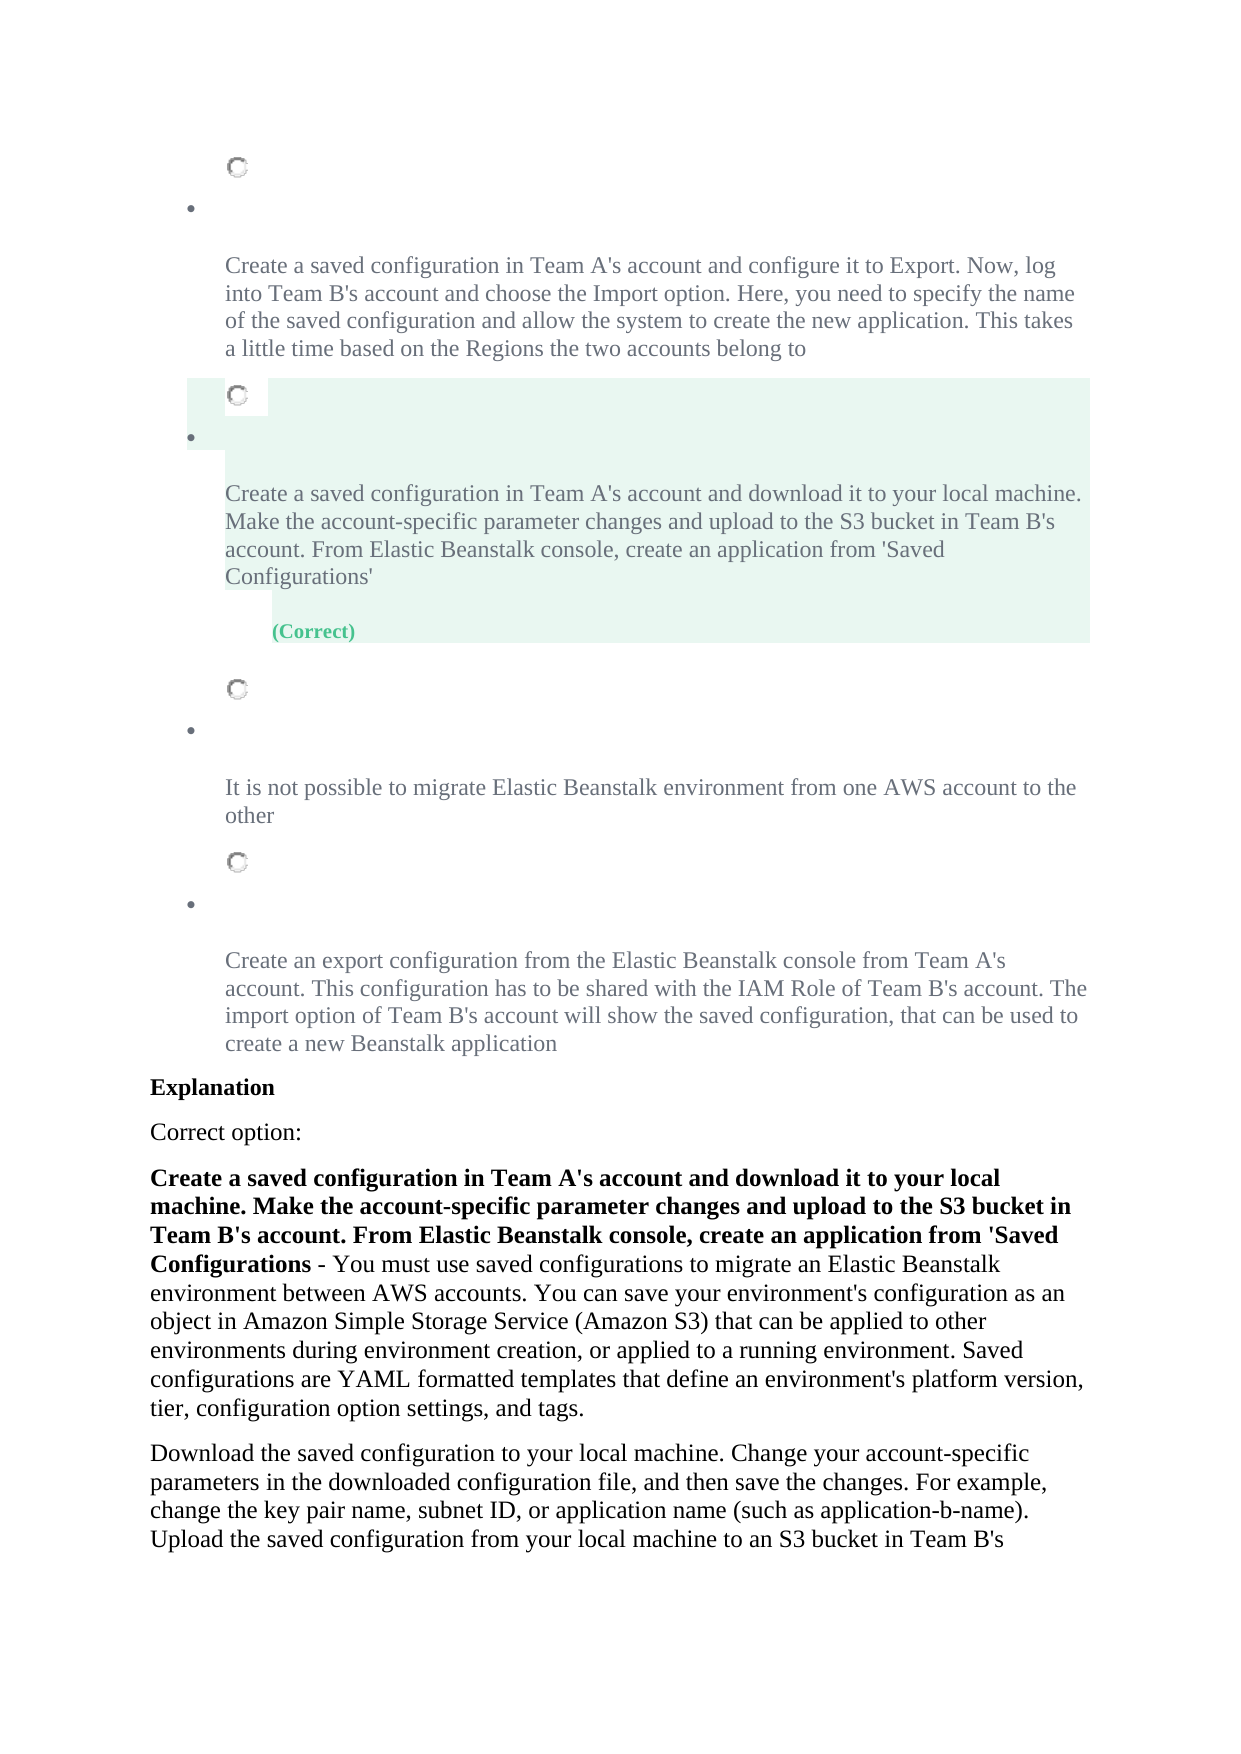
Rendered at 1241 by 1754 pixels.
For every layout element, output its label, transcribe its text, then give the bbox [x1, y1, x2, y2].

text Correct option: [150, 1117, 1090, 1146]
text Create a saved configuration in Team A's account and download it to your local machine. Make the account-specific parameter changes and upload to the S3 bucket in Team B's account. From Elastic Beanstalk console, create an application from 'Saved Configurations - You must use saved configurations to migrate an Elastic Beanstalk environment between AWS accounts. You can save your environment's configuration as an object in Amazon Simple Storage Service (Amazon S3) that can be applied to other environments during environment creation, or applied to a running environment. Saved configurations are YAML formatted templates that define an environment's platform version, tier, configuration option settings, and tags. [150, 1163, 1090, 1421]
list ​ [187, 378, 1090, 450]
list ​ [187, 845, 1090, 917]
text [150, 1438, 1090, 1553]
text Create an export configuration from the Elastic Beanstalk console from Team A's account. This configuration has to be shared with the IAM Role of Team B's account. The import option of Team B's account will show the saved configuration, that can be used to create a new Beanstalk application [225, 946, 1090, 1057]
text (Correct) [272, 619, 1090, 643]
text Explanation [150, 1073, 1090, 1101]
text Create a saved configuration in Team A's account and download it to your local machine. Make the account-specific parameter changes and upload to the S3 bucket in Team B's account. From Elastic Beanstalk console, create an application from 'Saved Configurations' [225, 479, 1090, 590]
list ​ [187, 672, 1090, 744]
list ​ [187, 150, 1090, 222]
text Create a saved configuration in Team A's account and configure it to Export. Now, log into Team B's account and choose the Import option. Here, you need to specify the name of the saved configuration and allow the system to create the new application. This takes a little time based on the Regions the two accounts belong to [225, 251, 1090, 362]
text It is not possible to migrate Elastic Beanstalk environment from one AWS account to the other [225, 773, 1090, 828]
